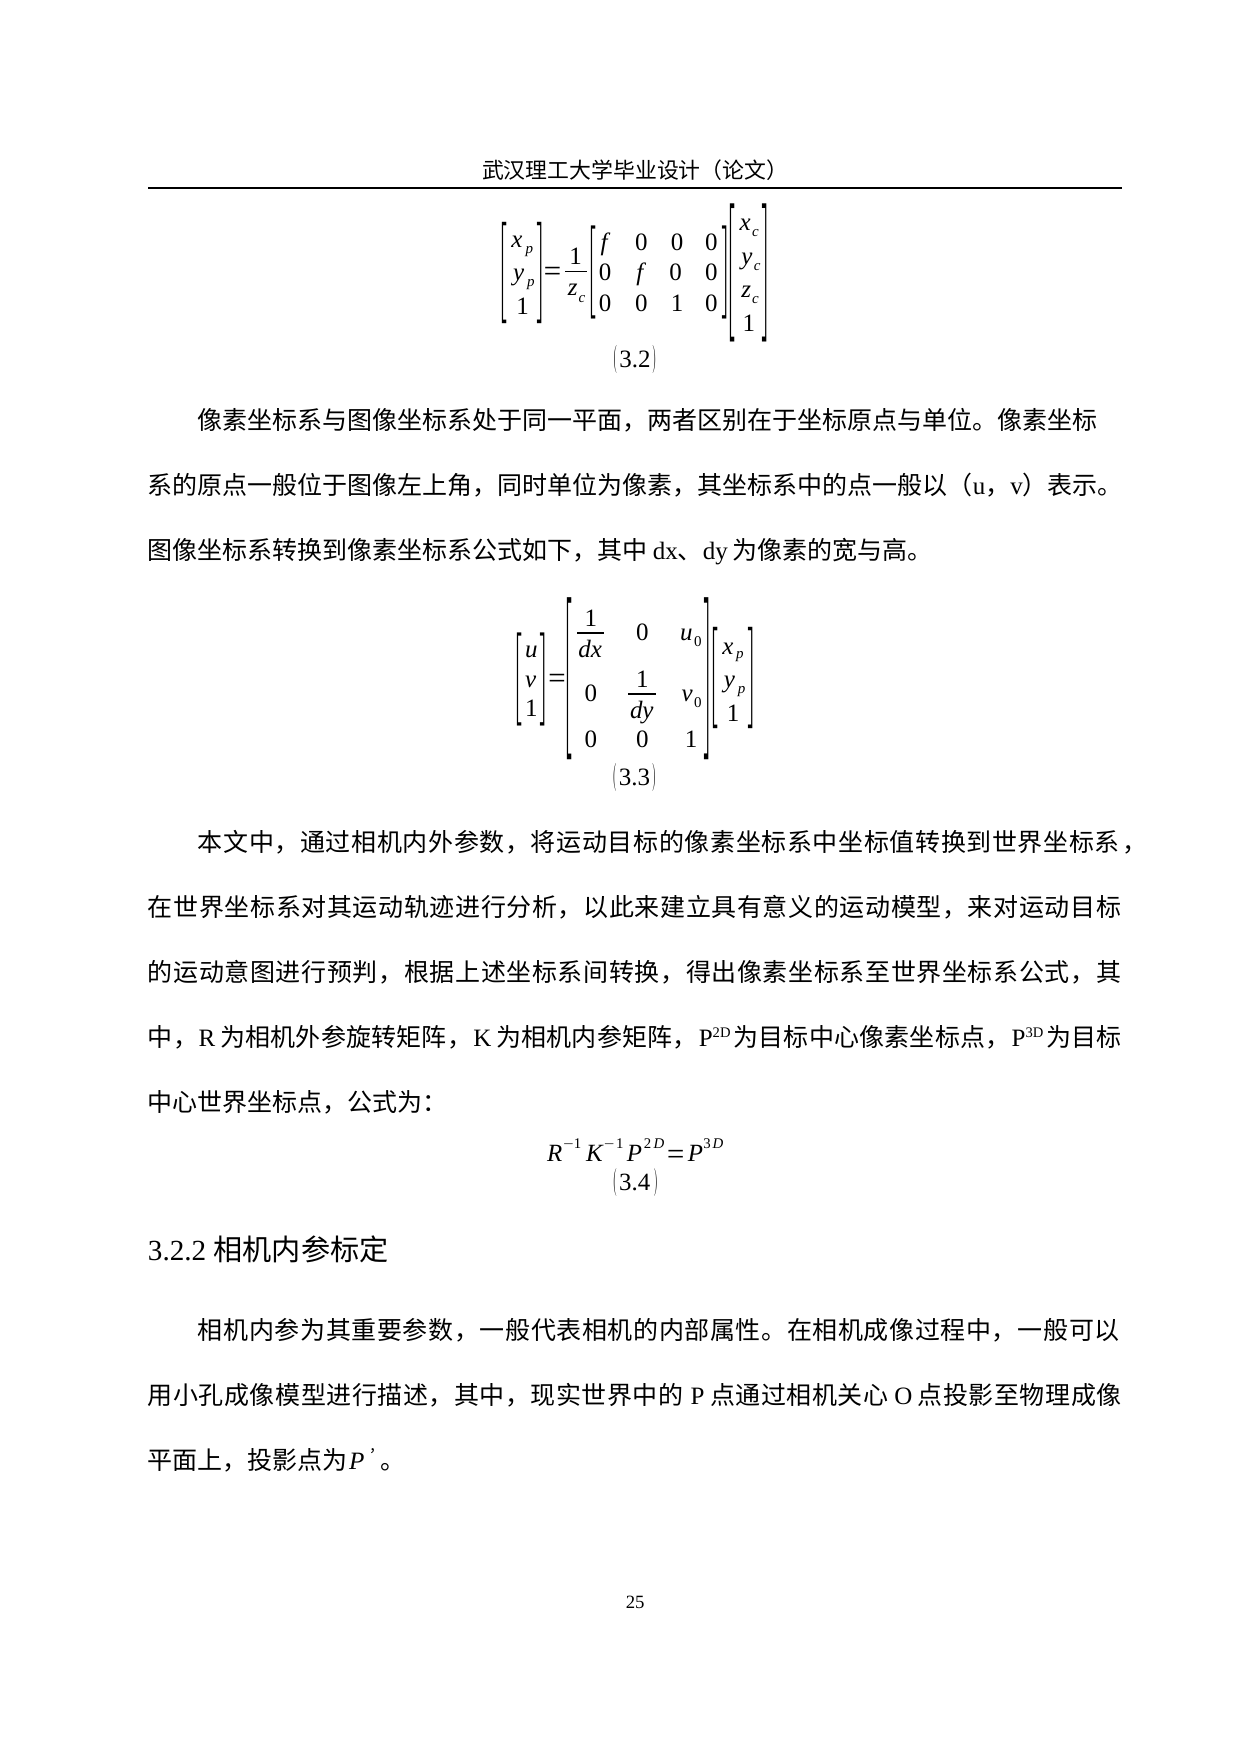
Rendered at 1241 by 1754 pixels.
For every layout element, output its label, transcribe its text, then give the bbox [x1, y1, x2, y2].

text 像素坐标系与图像坐标系处于同一平面，两者区别在于坐标原点与单位。像素坐标系的原点一般位于图像左上角，同时单位为像素，其坐标系中的点一般以（u，v）表示。图像坐标系转换到像素坐标系公式如下，其中dx、dy为像素的宽与高。 [148, 386, 1122, 581]
text 相机内参为其重要参数，一般代表相机的内部属性。在相机成像过程中，一般可以用小孔成像模型进行描述，其中，现实世界中的P点通过相机关心O点投影至物理成像平面上，投影点为。 [148, 1296, 1122, 1491]
text 3.2.2 相机内参标定 [148, 1215, 1122, 1280]
text 本文中，通过相机内外参数，将运动目标的像素坐标系中坐标值转换到世界坐标系，在世界坐标系对其运动轨迹进行分析，以此来建立具有意义的运动模型，来对运动目标的运动意图进行预判，根据上述坐标系间转换，得出像素坐标系至世界坐标系公式，其中，R为相机外参旋转矩阵，K为相机内参矩阵，P2D为目标中心像素坐标点，P3D为目标中心世界坐标点，公式为： [148, 808, 1122, 1133]
